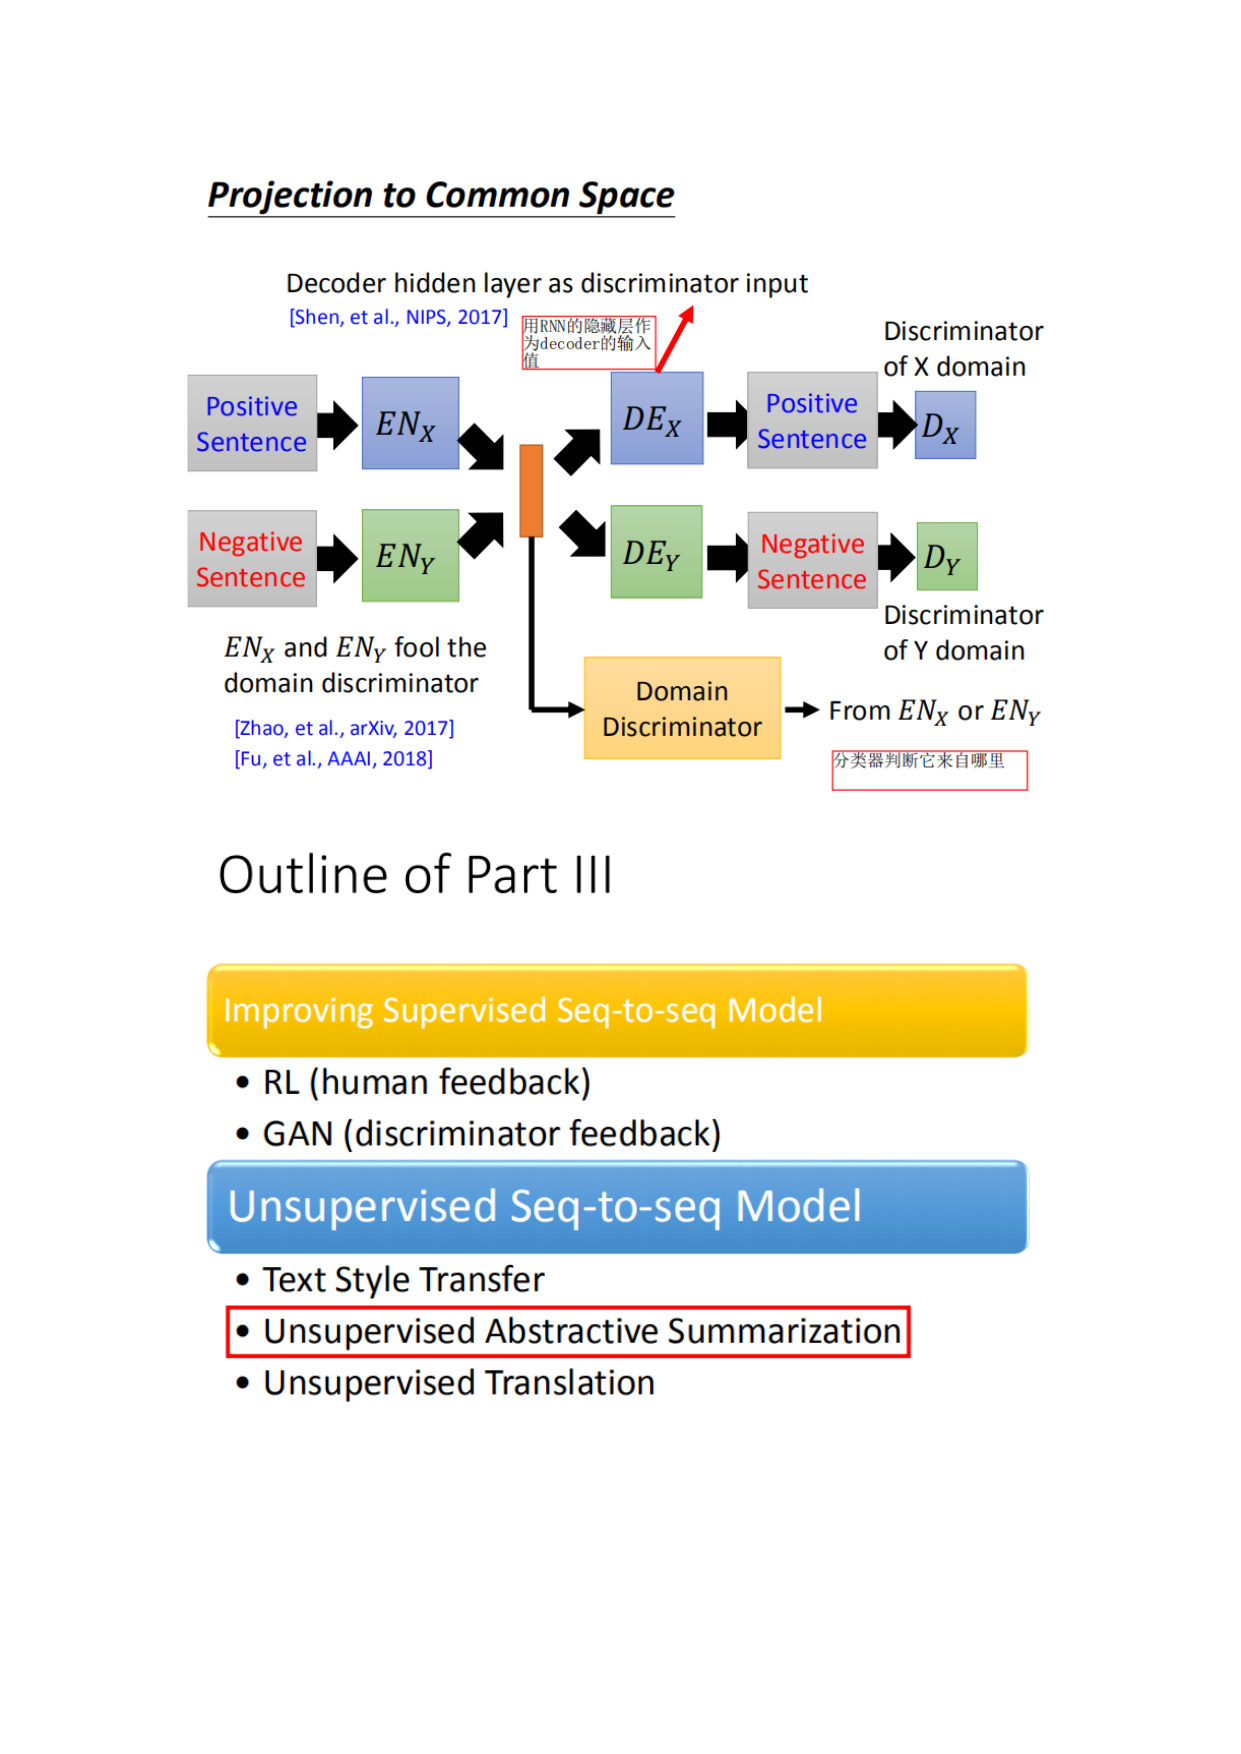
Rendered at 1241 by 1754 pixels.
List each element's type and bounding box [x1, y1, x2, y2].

picture [187, 812, 1053, 1435]
picture [187, 162, 1053, 798]
